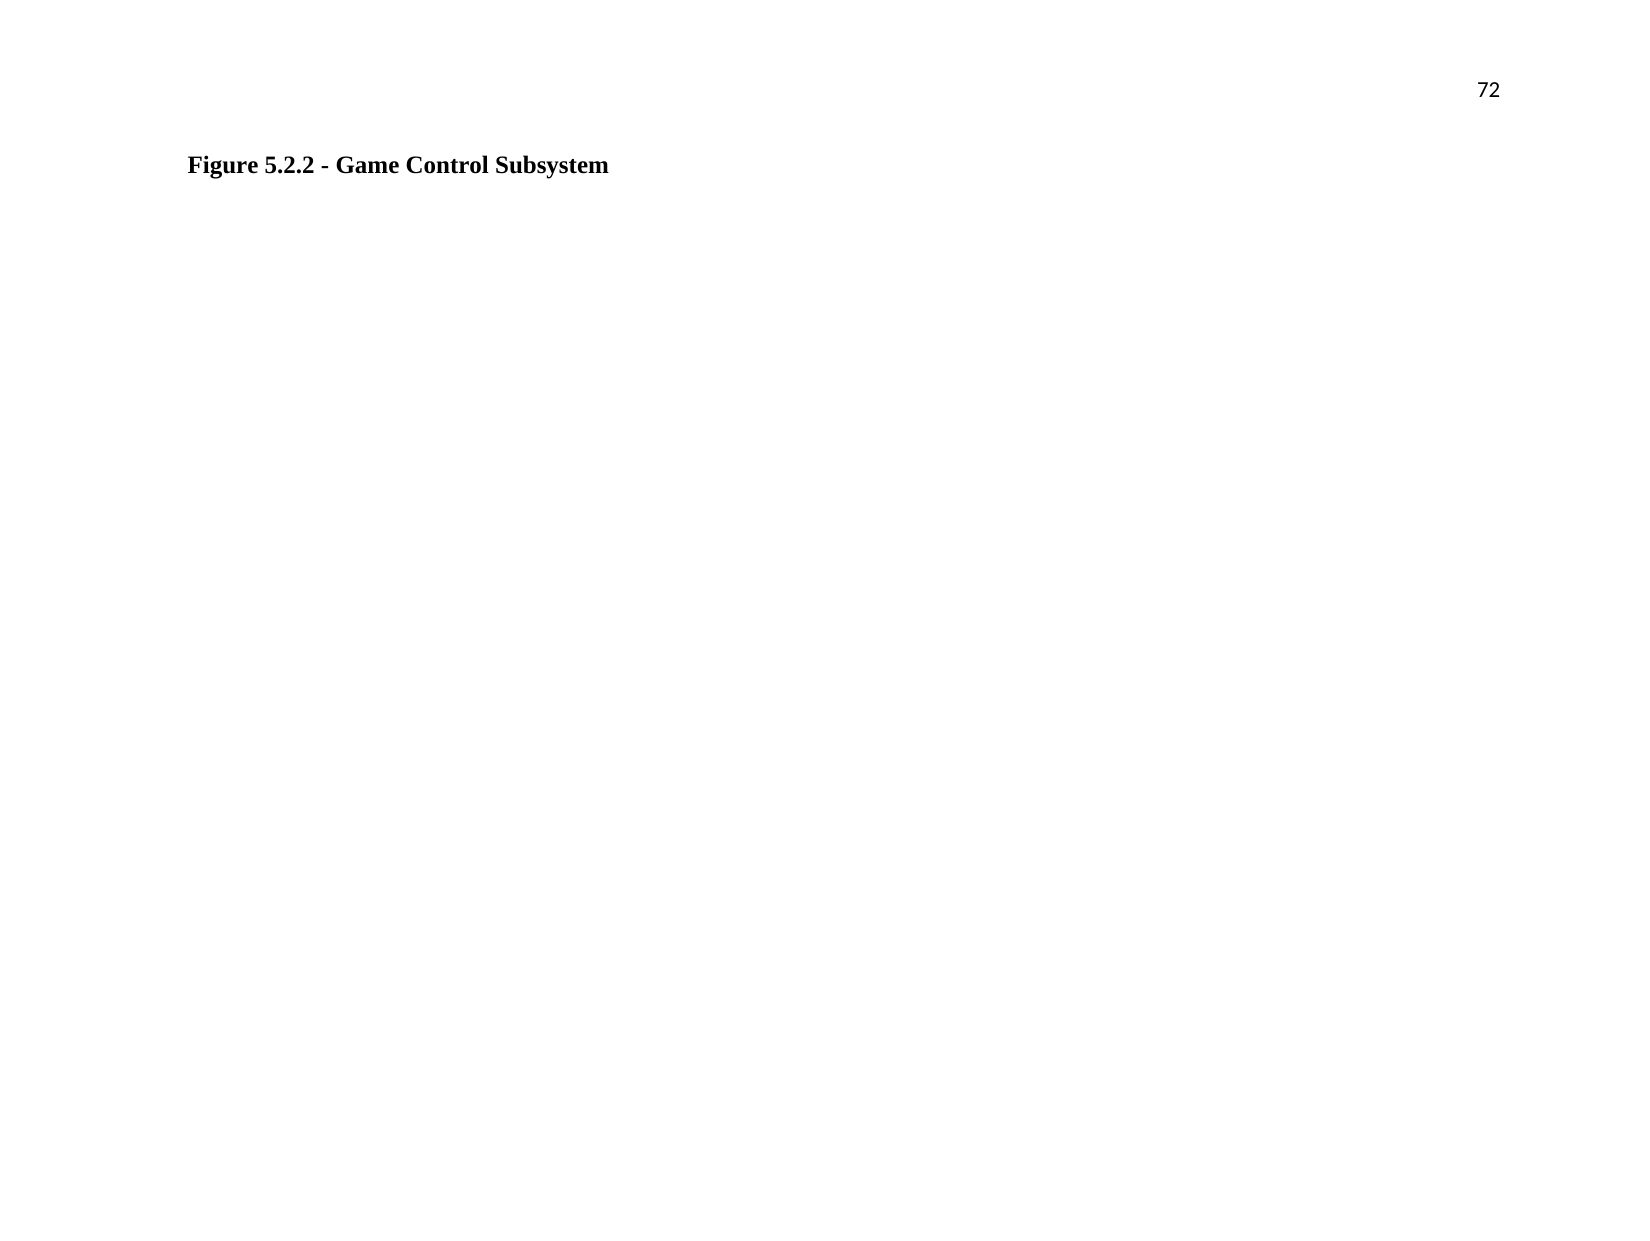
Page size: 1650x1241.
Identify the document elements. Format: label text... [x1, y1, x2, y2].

text Figure 5.2.2 - Game Control Subsystem [150, 150, 1500, 179]
